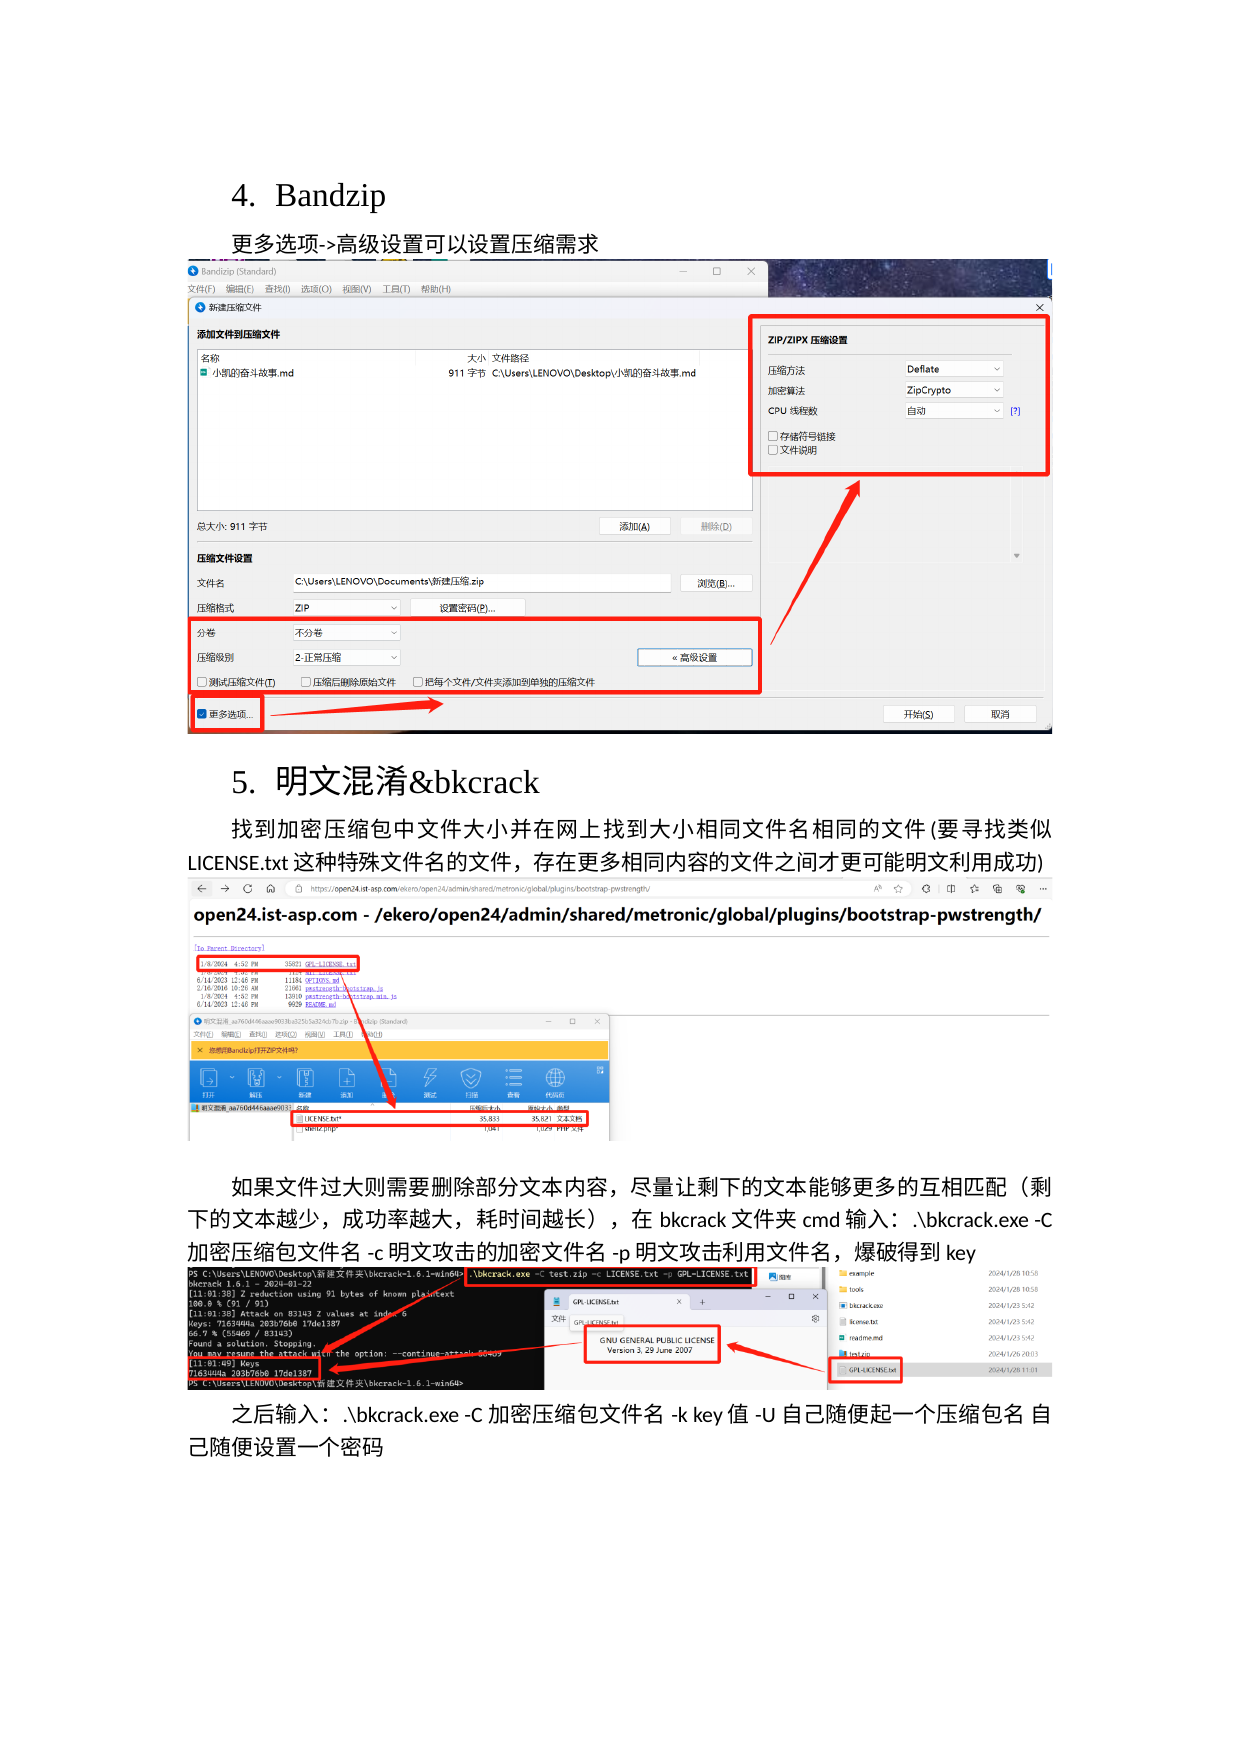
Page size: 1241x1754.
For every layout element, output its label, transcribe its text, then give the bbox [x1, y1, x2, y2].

picture [187, 877, 1053, 1141]
list 更多选项->高级设置可以设置压缩需求 [187, 227, 1053, 259]
list Bandzip [187, 162, 1053, 227]
list 明文混淆&bkcrack [187, 747, 1053, 812]
picture [187, 1267, 1053, 1390]
list 如果文件过大则需要删除部分文本内容，尽量让剩下的文本能够更多的互相匹配（剩下的文本越少，成功率越大，耗时间越长），在bkcrack文件夹cmd输入：.\bkcrack.exe -C 加密压缩包文件名 -c 明文攻击的加密文件名 -p 明文攻击利用文件名，爆破得到key [187, 1169, 1053, 1267]
list 之后输入：.\bkcrack.exe -C 加密压缩包文件名 -k key值 -U 自己随便起一个压缩包名 自己随便设置一个密码 [187, 1397, 1053, 1462]
picture [187, 259, 1053, 734]
list 找到加密压缩包中文件大小并在网上找到大小相同文件名相同的文件(要寻找类似LICENSE.txt这种特殊文件名的文件，存在更多相同内容的文件之间才更可能明文利用成功) [187, 812, 1053, 877]
